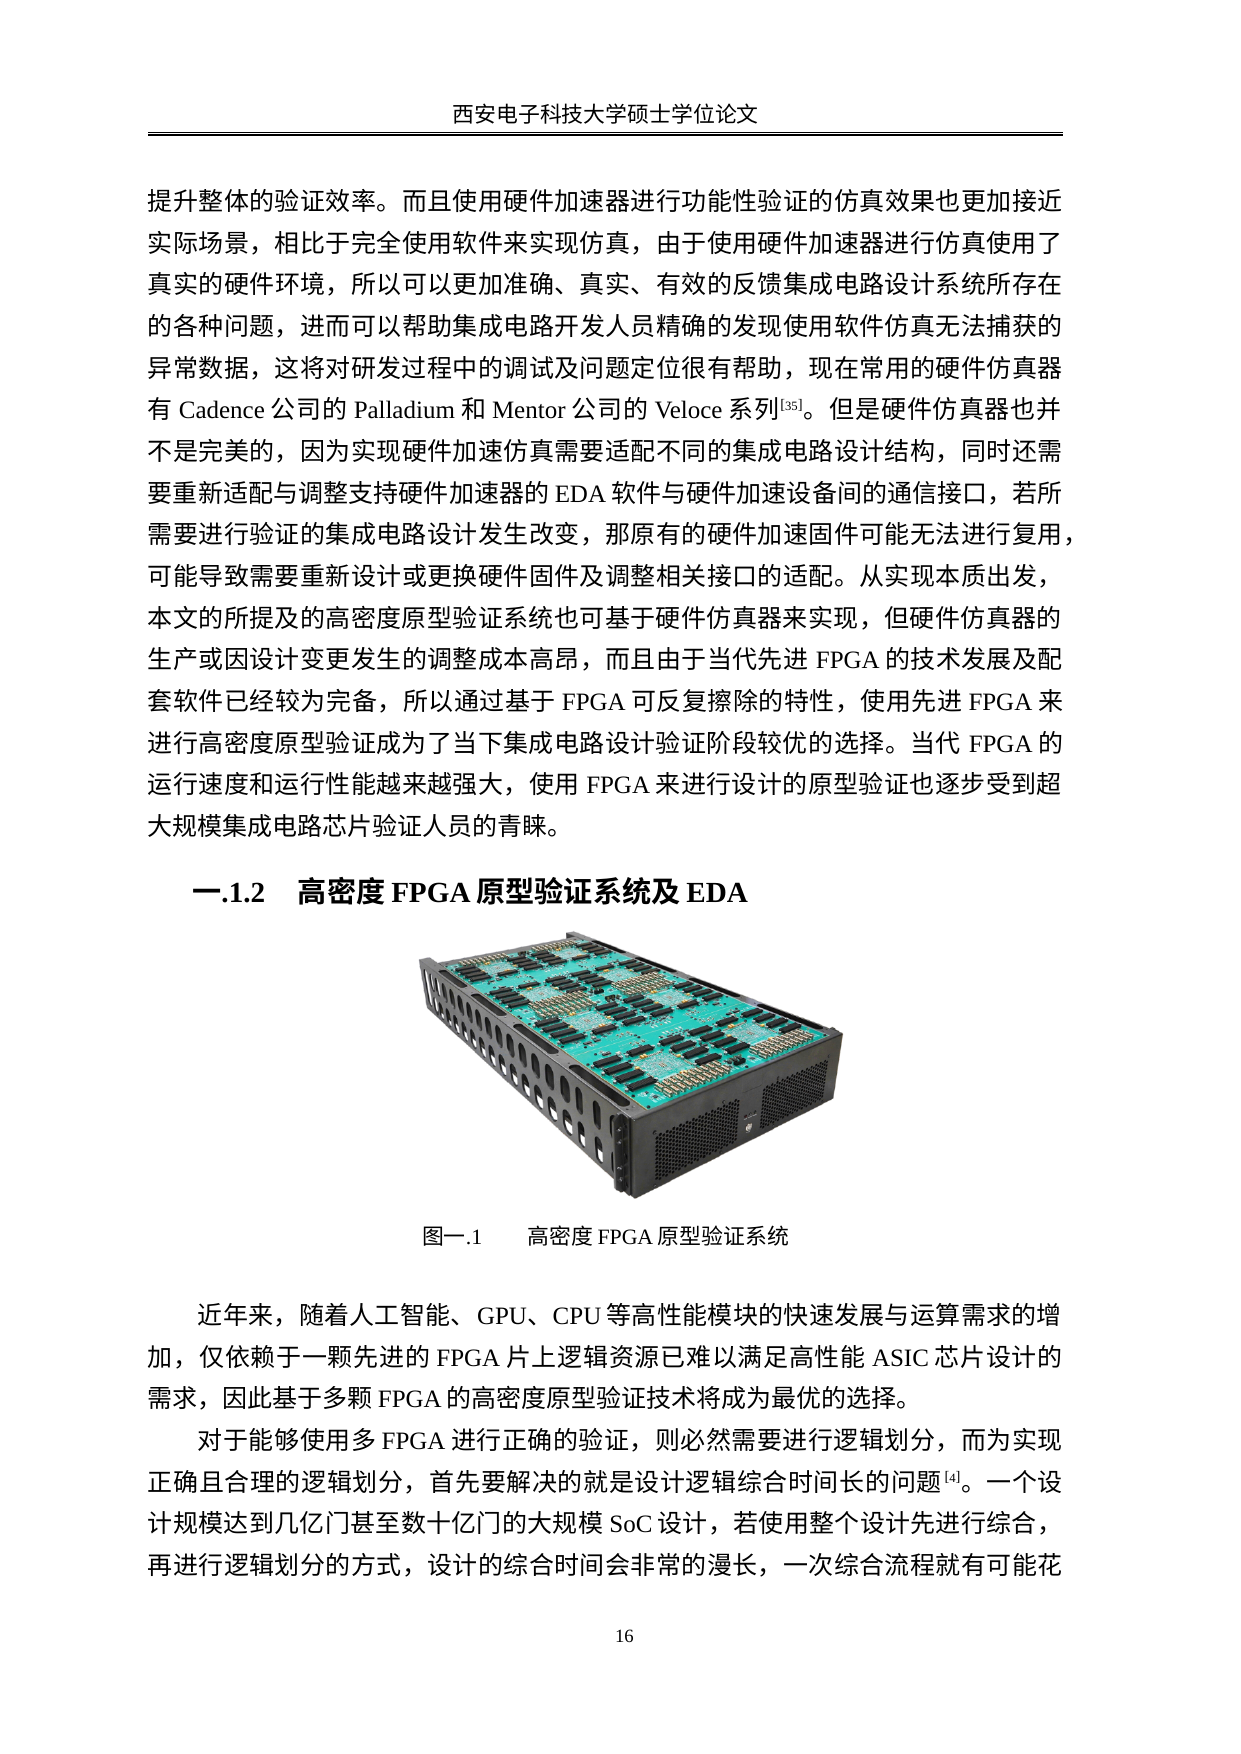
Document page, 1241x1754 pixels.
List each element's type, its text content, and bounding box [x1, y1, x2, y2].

text 高密度FPGA原型验证系统 [148, 1219, 1063, 1250]
subtitle 高密度FPGA原型验证系统及EDA [192, 869, 1063, 911]
picture [409, 923, 852, 1207]
text 近年来，随着人工智能、GPU、CPU等高性能模块的快速发展与运算需求的增加，仅依赖于一颗先进的FPGA片上逻辑资源已难以满足高性能ASIC芯片设计的需求，因此基于多颗FPGA的高密度原型验证技术将成为最优的选择。 [148, 1291, 1063, 1416]
